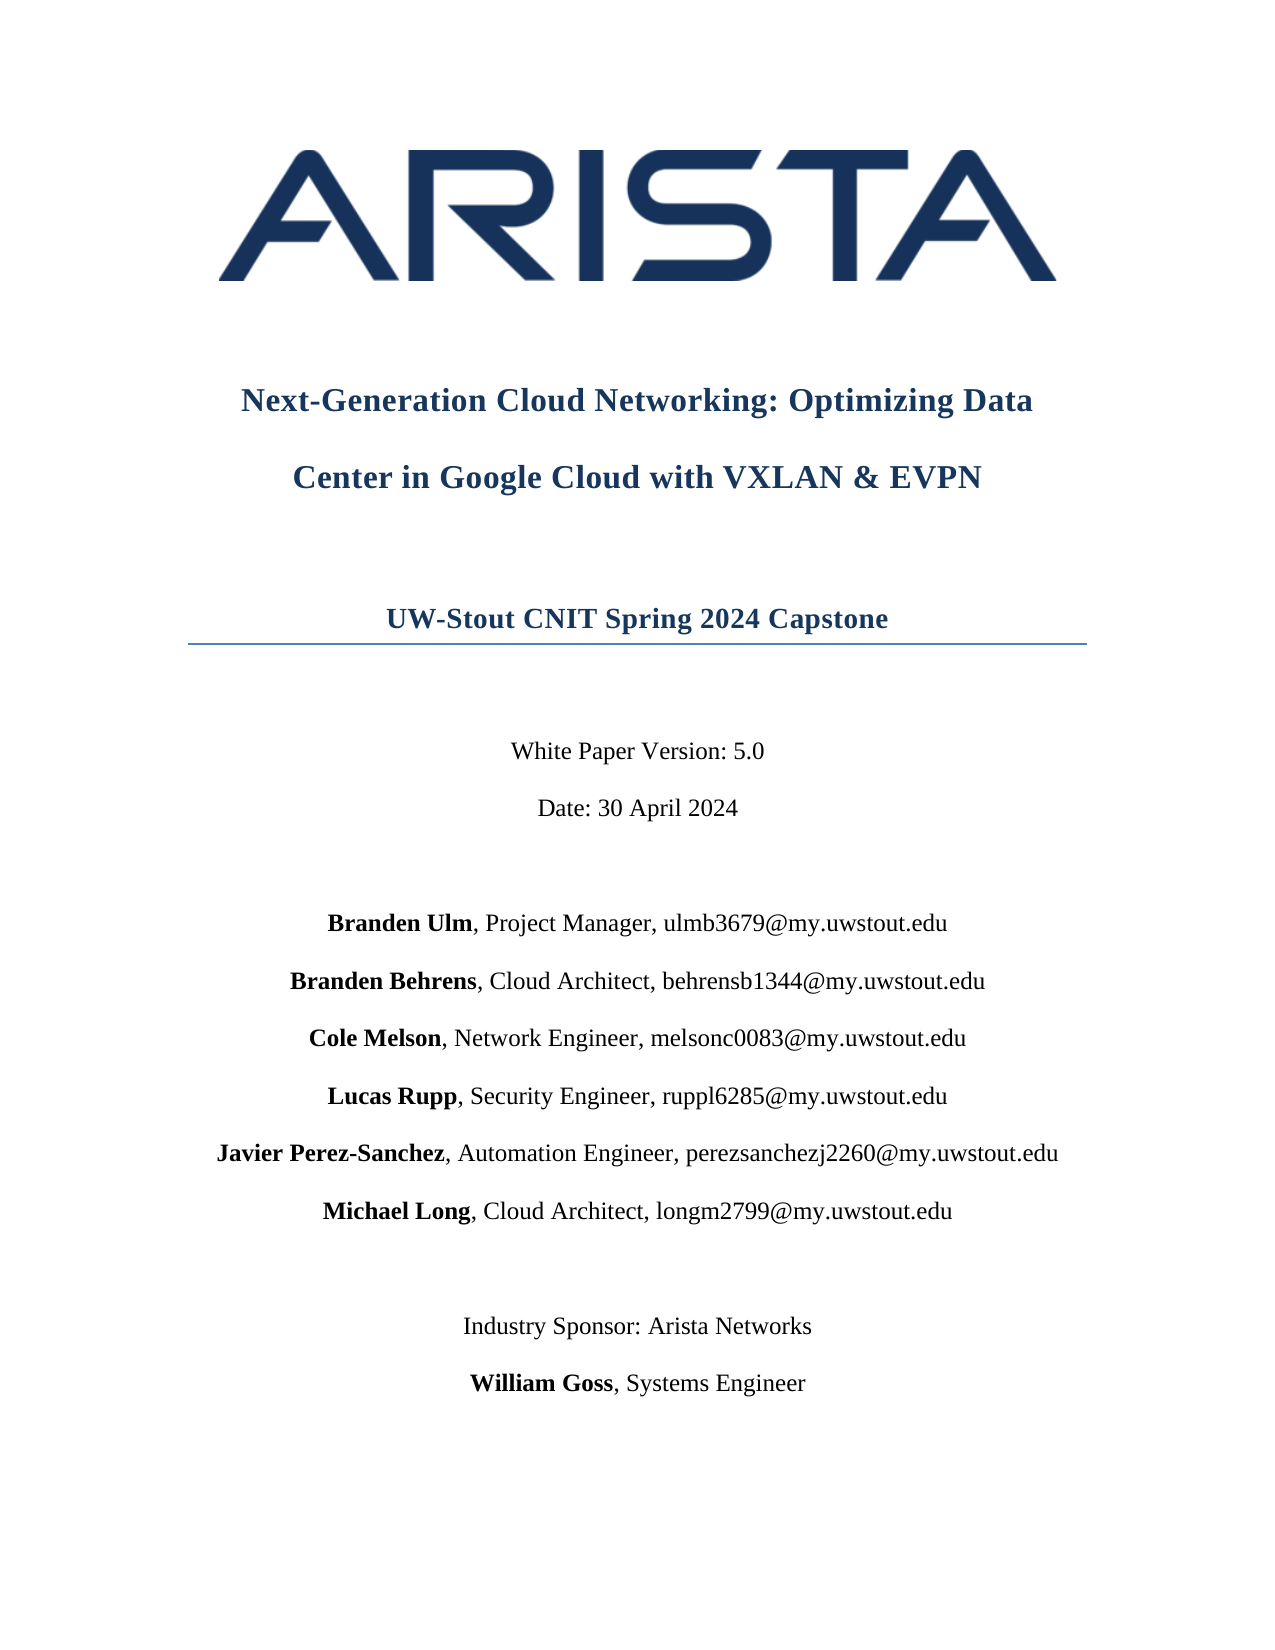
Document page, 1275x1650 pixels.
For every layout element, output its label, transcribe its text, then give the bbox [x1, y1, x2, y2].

title UW-Stout CNIT Spring 2024 Capstone [187, 534, 1087, 645]
text Branden Ulm, Project Manager, ulmb3679@my.uwstout.edu [187, 908, 1087, 937]
text Cole Melson, Network Engineer, melsonc0083@my.uwstout.edu [187, 1023, 1087, 1052]
picture [218, 150, 1057, 281]
text Branden Behrens, Cloud Architect, behrensb1344@my.uwstout.edu [187, 966, 1087, 994]
text William Goss, Systems Engineer [187, 1368, 1087, 1397]
text Lucas Rupp, Security Engineer, ruppl6285@my.uwstout.edu [187, 1081, 1087, 1109]
text Javier Perez-Sanchez, Automation Engineer, perezsanchezj2260@my.uwstout.edu [187, 1138, 1087, 1167]
text Michael Long, Cloud Architect, longm2799@my.uwstout.edu [187, 1196, 1087, 1224]
text White Paper Version: 5.0 [187, 736, 1087, 764]
text Industry Sponsor: Arista Networks [187, 1311, 1087, 1339]
title Next-Generation Cloud Networking: Optimizing Data Center in Google Cloud with VXLAN & EVPN [187, 380, 1087, 495]
text Date: 30 April 2024 [187, 793, 1087, 822]
